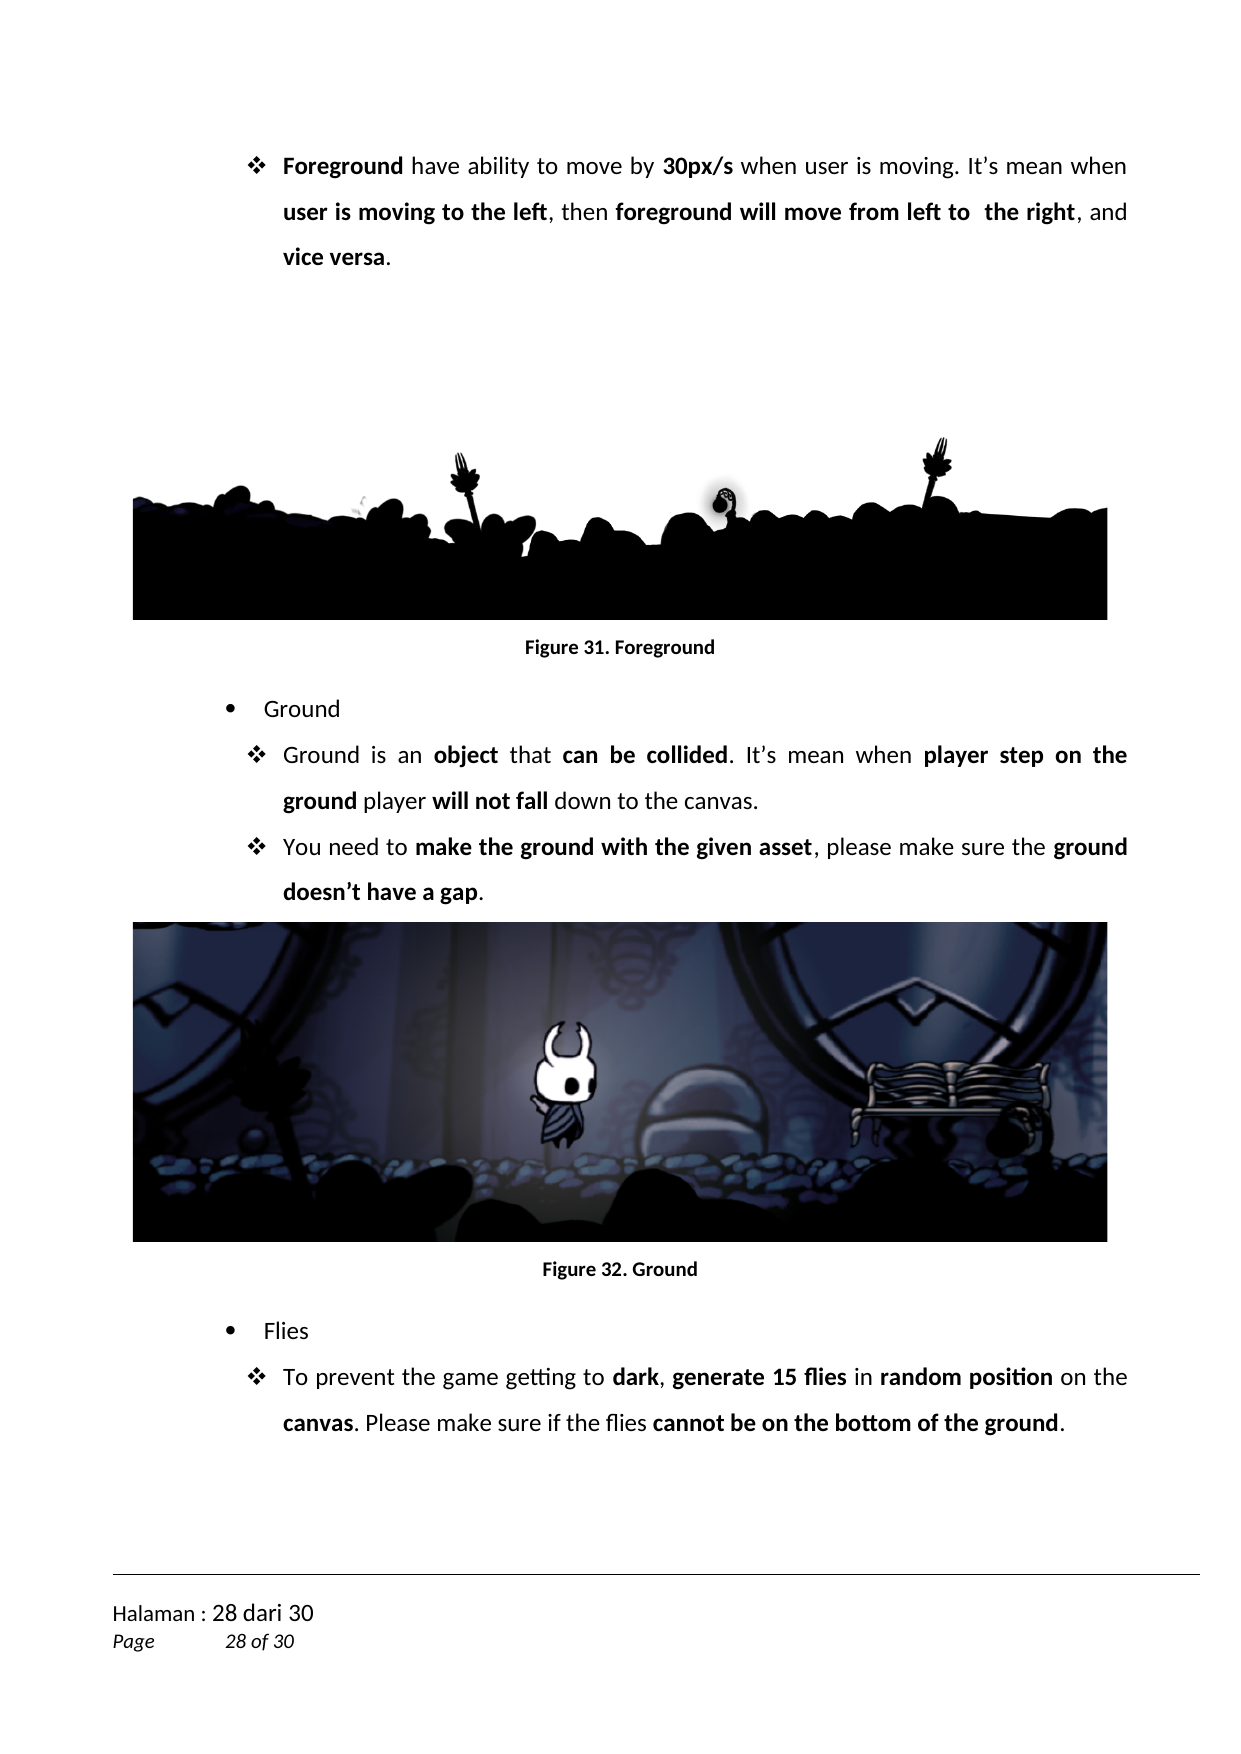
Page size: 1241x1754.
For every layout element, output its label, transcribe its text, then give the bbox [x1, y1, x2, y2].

list You need to make the ground with the given asset, please make sure the ground doesn’t have a gap. [245, 831, 1128, 907]
list Foreground have ability to move by 30px/s when user is moving. It’s mean when user is moving to the left, then foreground will move from left to the right, and vice versa. [245, 150, 1128, 272]
text Figure 32. Ground [112, 1257, 1128, 1282]
picture [132, 922, 1108, 1242]
list To prevent the game getting to dark, generate 15 flies in random position on the canvas. Please make sure if the flies cannot be on the bottom of the ground. [245, 1361, 1128, 1437]
picture [132, 287, 1108, 620]
list Flies [226, 1316, 1128, 1346]
list Ground is an object that can be collided. It’s mean when player step on the ground player will not fall down to the canvas. [245, 739, 1128, 815]
list Ground [226, 693, 1128, 724]
text Figure 31. Foreground [112, 634, 1128, 660]
